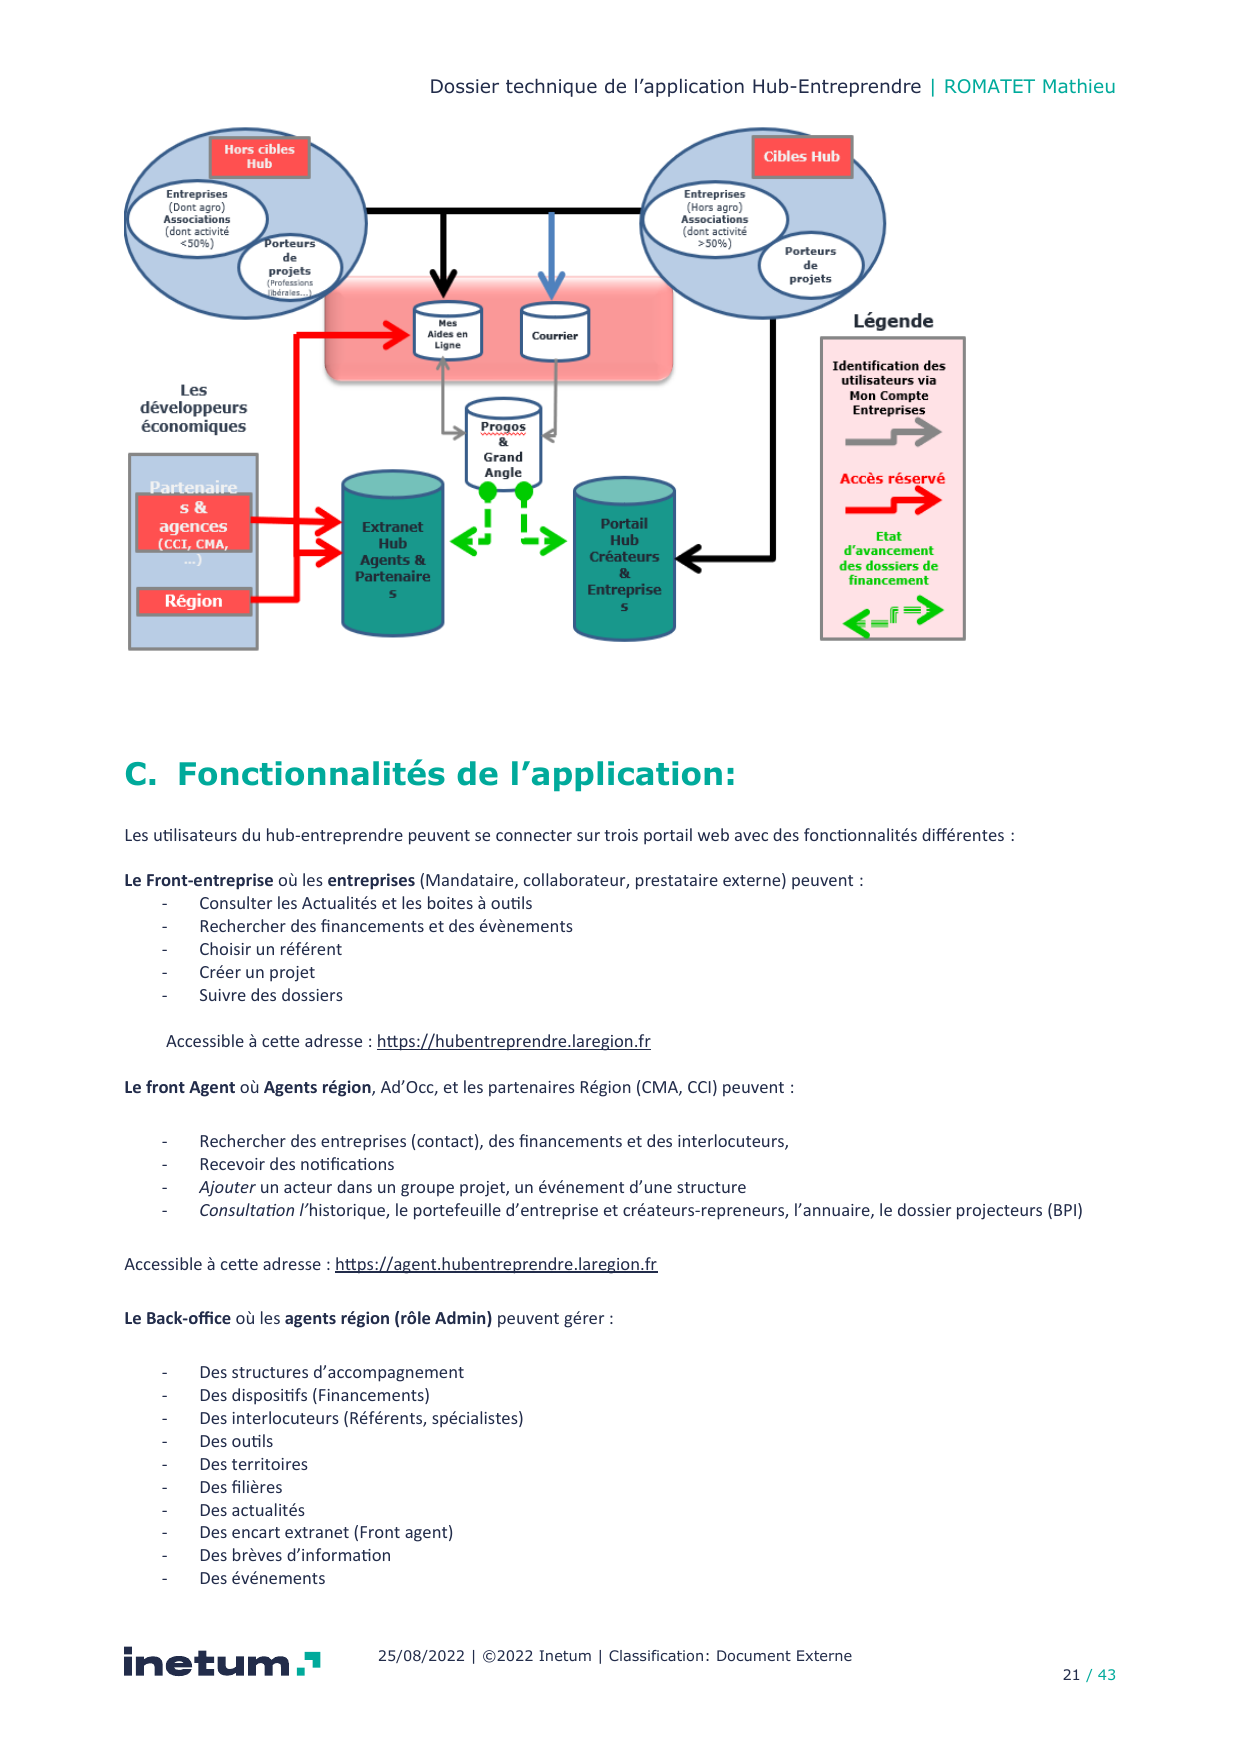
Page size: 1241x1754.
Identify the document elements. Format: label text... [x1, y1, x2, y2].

list Consulter les Actualités et les boites à outils [162, 892, 1116, 914]
list Ajouter un acteur dans un groupe projet, un événement d’une structure [162, 1175, 1116, 1198]
list Créer un projet [162, 960, 1116, 983]
list Recevoir des notifications [162, 1152, 1116, 1175]
list Des interlocuteurs (Référents, spécialistes) [162, 1406, 1116, 1429]
list Des outils [162, 1429, 1116, 1452]
list Suivre des dossiers [162, 983, 1116, 1006]
list Des filières [162, 1475, 1116, 1498]
list Rechercher des financements et des évènements [162, 914, 1116, 937]
text Le Back-office où les agents région (rôle Admin) peuvent gérer : [124, 1306, 1116, 1329]
text Accessible à cette adresse : https://hubentreprendre.laregion.fr [162, 1029, 1116, 1052]
list Des encart extranet (Front agent) [162, 1521, 1116, 1544]
list Rechercher des entreprises (contact), des financements et des interlocuteurs, [162, 1129, 1116, 1152]
picture [124, 124, 972, 654]
list Consultation l’historique, le portefeuille d’entreprise et créateurs-repreneurs, l’annuaire, le dossier projecteurs (BPI) [162, 1198, 1116, 1221]
subtitle Fonctionnalités de l’application: [124, 753, 1116, 792]
list Des brèves d’information [162, 1544, 1116, 1567]
list Des territoires [162, 1452, 1116, 1475]
list Des événements [162, 1567, 1116, 1589]
text Accessible à cette adresse : https://agent.hubentreprendre.laregion.fr [124, 1252, 1116, 1275]
text Les utilisateurs du hub-entreprendre peuvent se connecter sur trois portail web avec des fonctionnalités différentes : [124, 823, 1116, 846]
text Le Front-entreprise où les entreprises (Mandataire, collaborateur, prestataire externe) peuvent : [124, 846, 1116, 892]
list Des structures d’accompagnement [162, 1360, 1116, 1383]
list Des dispositifs (Financements) [162, 1383, 1116, 1406]
list Choisir un référent [162, 937, 1116, 960]
list Des actualités [162, 1498, 1116, 1521]
text Le front Agent où Agents région, Ad’Occ, et les partenaires Région (CMA, CCI) peuvent : [124, 1075, 1116, 1098]
